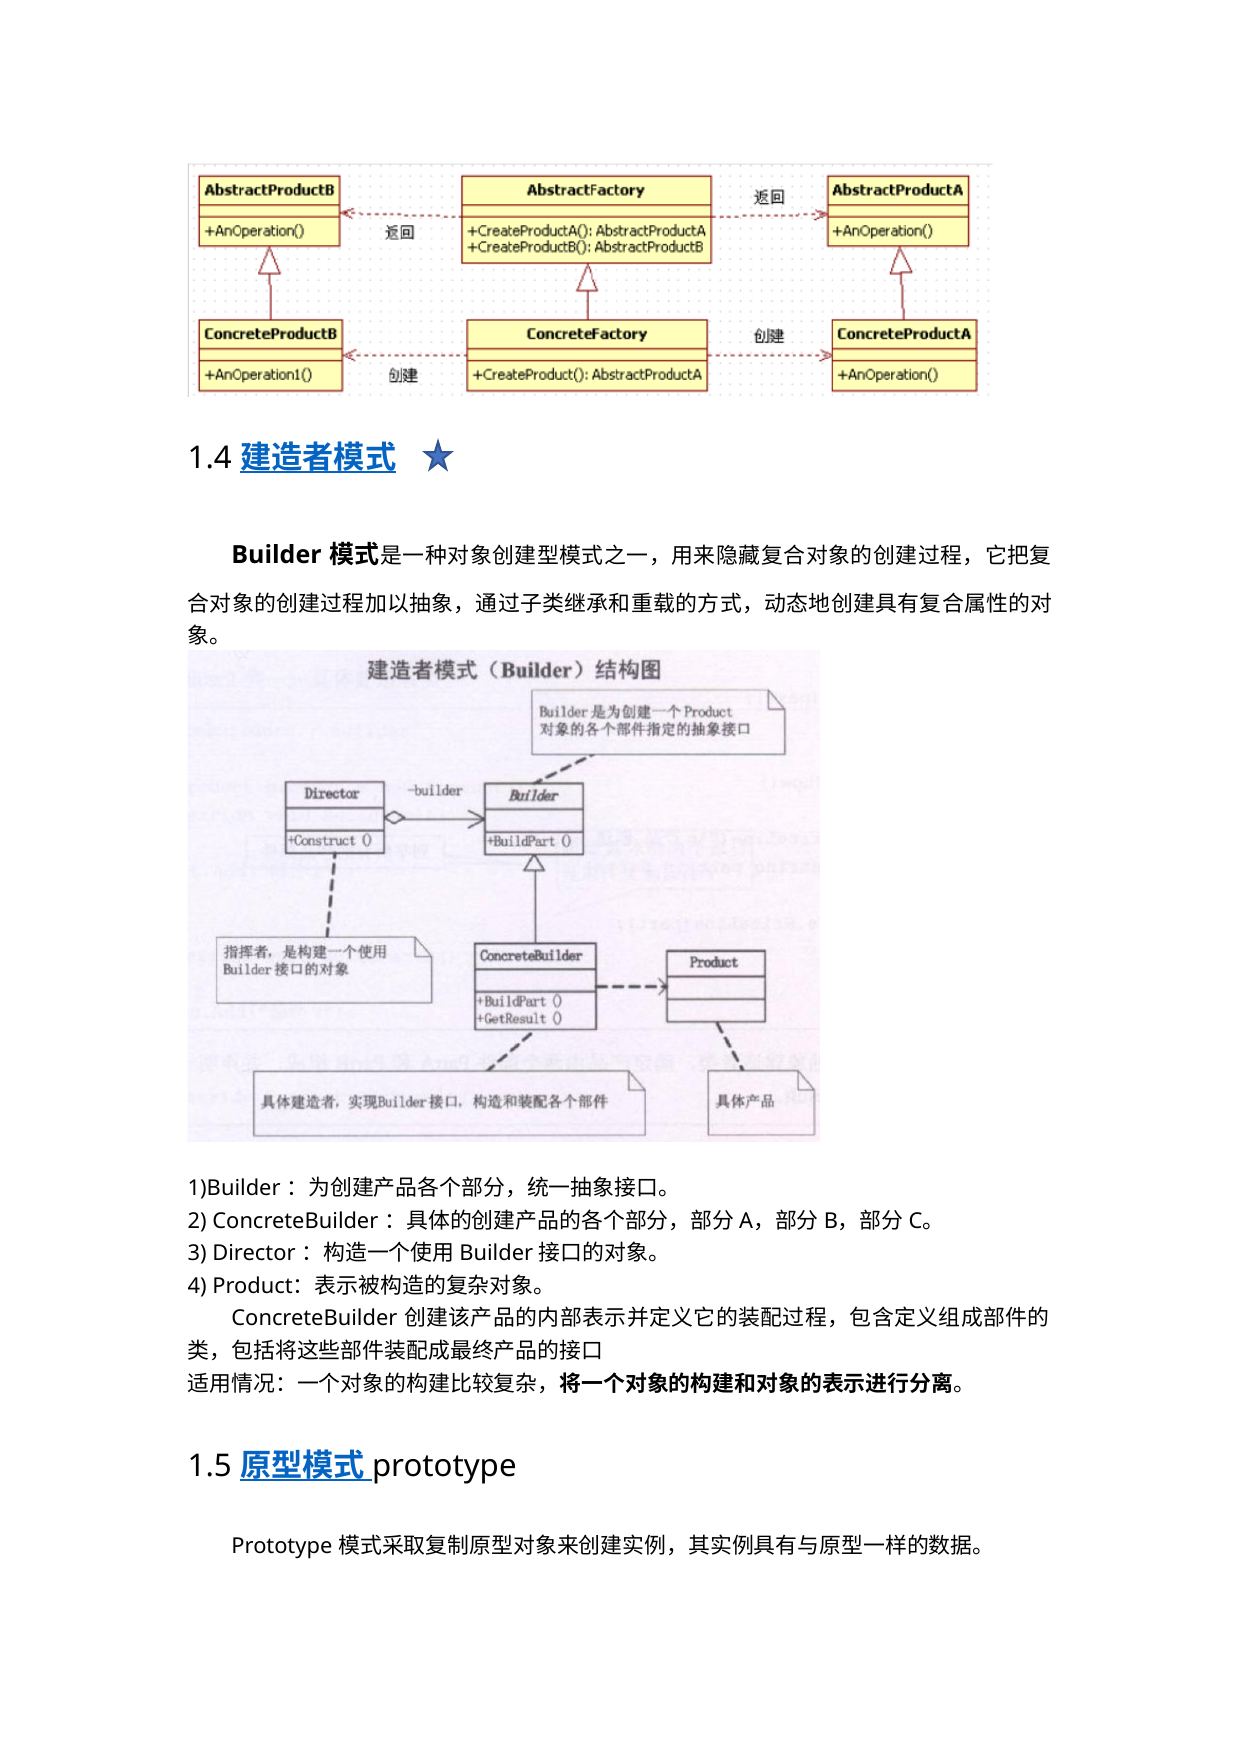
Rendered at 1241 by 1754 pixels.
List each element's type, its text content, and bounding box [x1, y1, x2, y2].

text ConcreteBuilder 创建该产品的内部表示并定义它的装配过程，包含定义组成部件的类，包括将这些部件装配成最终产品的接口 [187, 1300, 1053, 1365]
subtitle 1.4 建造者模式 [187, 422, 1053, 487]
picture [187, 162, 993, 397]
text 适用情况：一个对象的构建比较复杂，将一个对象的构建和对象的表示进行分离。 [187, 1365, 1053, 1398]
picture [187, 650, 820, 1142]
text Prototype 模式采取复制原型对象来创建实例，其实例具有与原型一样的数据。 [187, 1528, 1053, 1561]
text 4) Product：表示被构造的复杂对象。 [187, 1268, 1053, 1300]
text 3) Director ：构造一个使用 Builder 接口的对象。 [187, 1235, 1053, 1268]
text Builder 模式是一种对象创建型模式之一，用来隐藏复合对象的创建过程，它把复合对象的创建过程加以抽象，通过子类继承和重载的方式，动态地创建具有复合属性的对象。 [187, 520, 1053, 650]
text 2) ConcreteBuilder ：具体的创建产品的各个部分，部分 A，部分 B，部分 C。 [187, 1203, 1053, 1235]
subtitle 1.5 原型模式 prototype [187, 1430, 1053, 1495]
text 1)Builder ：为创建产品各个部分，统一抽象接口。 [187, 1170, 1053, 1203]
